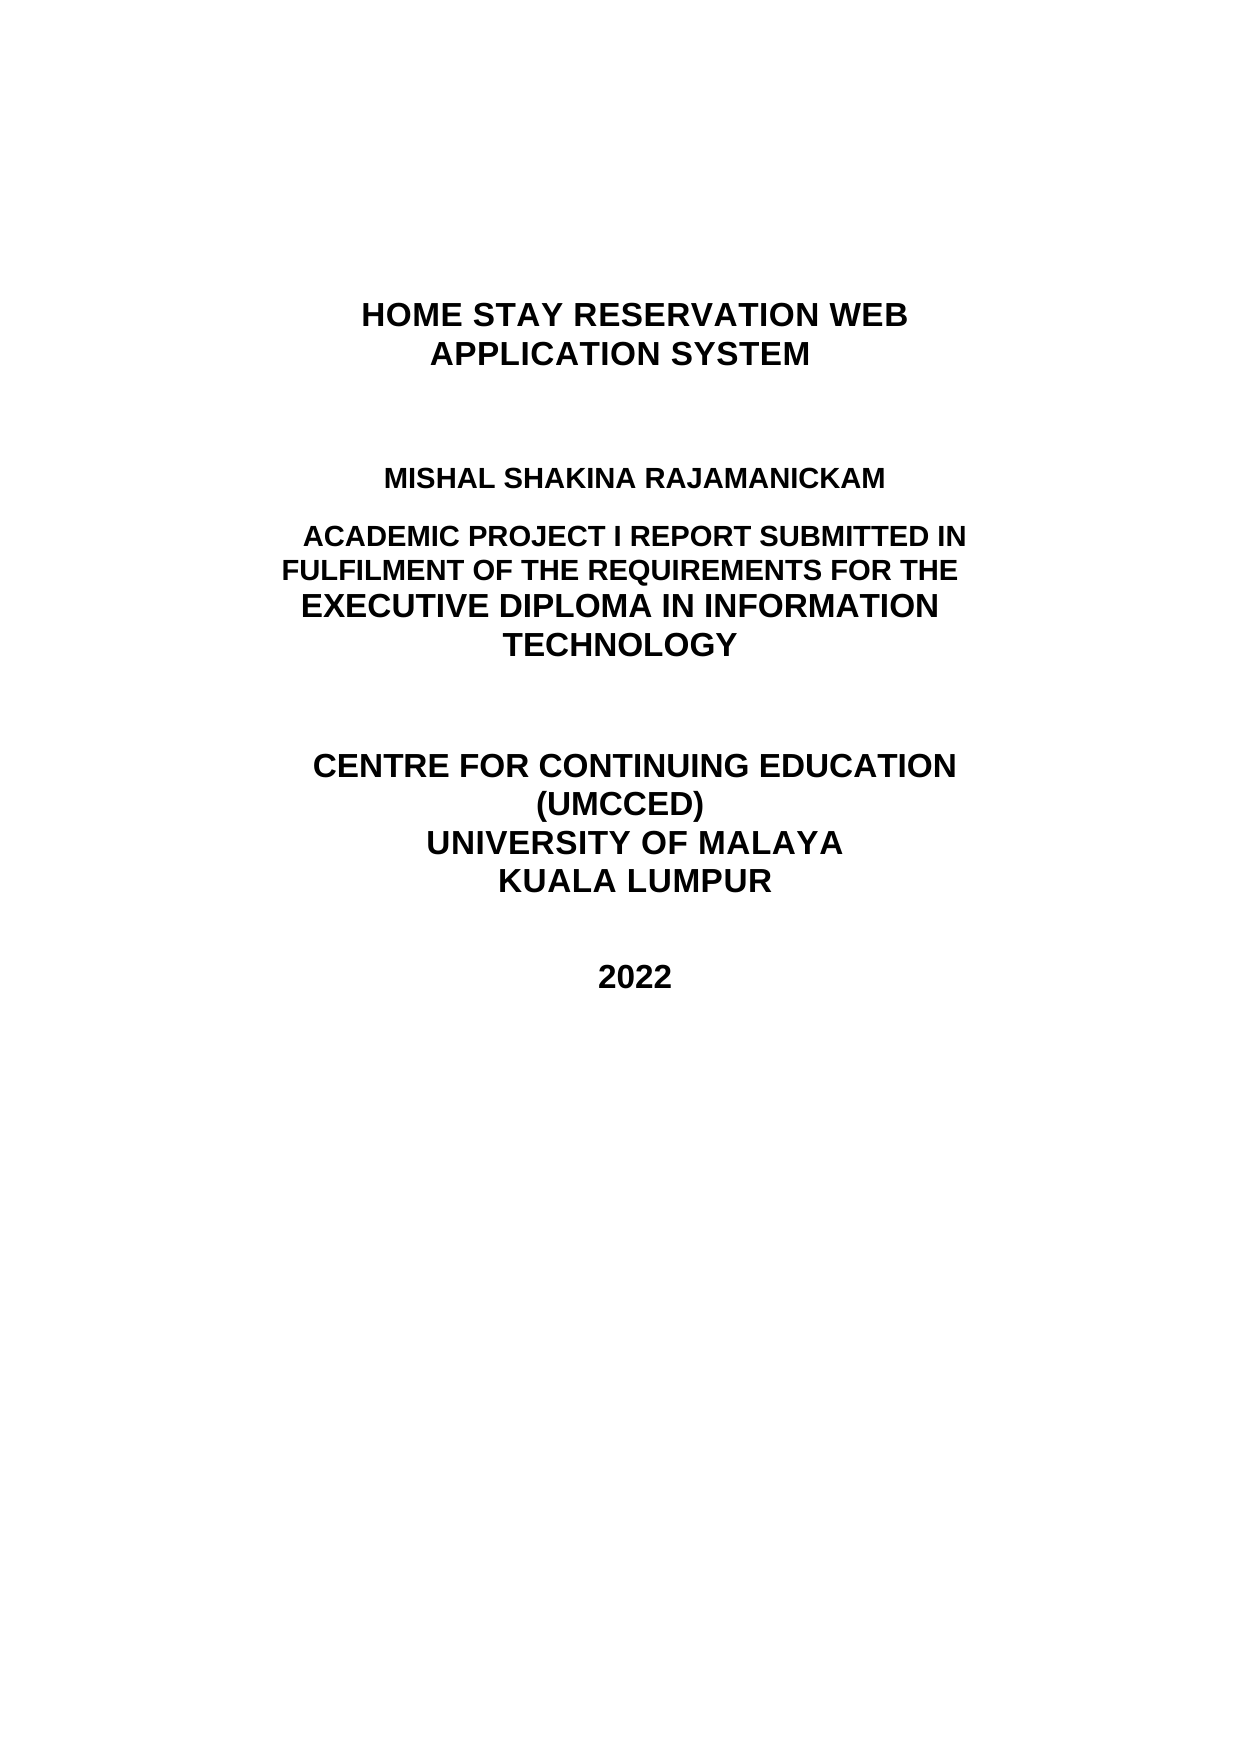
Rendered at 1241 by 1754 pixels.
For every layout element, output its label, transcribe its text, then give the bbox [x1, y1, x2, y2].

text 2022 [236, 957, 1004, 996]
text HOME STAY RESERVATION web application SYSTEM [236, 295, 1004, 372]
text CEntre for continuing education (UMCCed) [236, 746, 1004, 823]
text UNIVERSITY OF MALAYA [236, 823, 1004, 861]
text MISHAL SHAKINA RAJAMANICKAM [236, 461, 1004, 494]
text Kuala lumpur [236, 861, 1004, 900]
text Academic project I report submitted in FULFILMENT OF the requirEmentS FOR the Executive Diploma in Information Technology [236, 519, 1004, 663]
